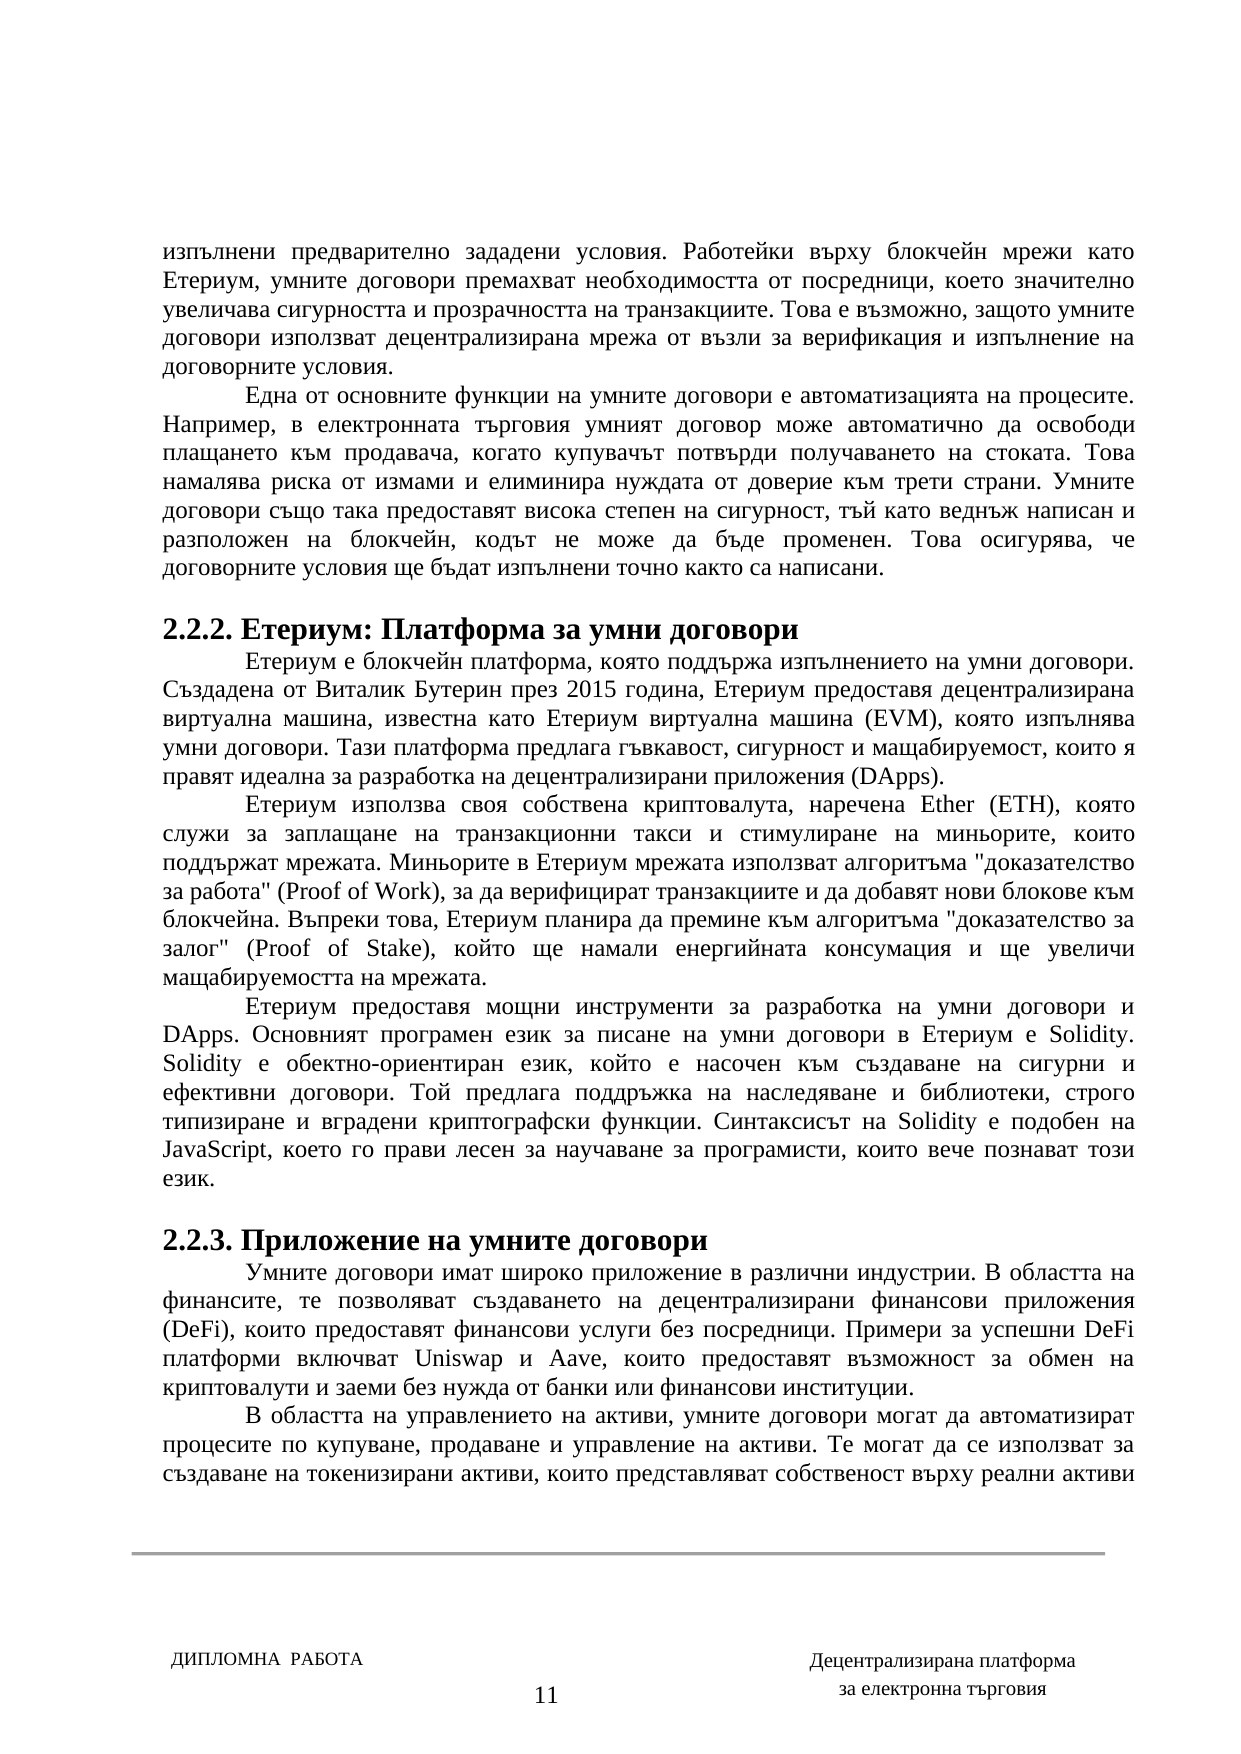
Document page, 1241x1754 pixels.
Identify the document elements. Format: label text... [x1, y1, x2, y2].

text Етериум използва своя собствена криптовалута, наречена Ether (ETH), която служи за заплащане на транзакционни такси и стимулиране на миньорите, които поддържат мрежата. Миньорите в Етериум мрежата използват алгоритъма "доказателство за работа" (Proof of Work), за да верифицират транзакциите и да добавят нови блокове към блокчейна. Въпреки това, Етериум планира да премине към алгоритъма "доказателство за залог" (Proof of Stake), който ще намали енергийната консумация и ще увеличи мащабируемостта на мрежата. [162, 789, 1136, 991]
text Етериум е блокчейн платформа, която поддържа изпълнението на умни договори. Създадена от Виталик Бутерин през 2015 година, Етериум предоставя децентрализирана виртуална машина, известна като Етериум виртуална машина (EVM), която изпълнява умни договори. Тази платформа предлага гъвкавост, сигурност и мащабируемост, които я правят идеална за разработка на децентрализирани приложения (DApps). [162, 646, 1136, 789]
subtitle 2.2.2. Етериум: Платформа за умни договори [162, 610, 1136, 646]
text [162, 236, 1136, 380]
text Етериум предоставя мощни инструменти за разработка на умни договори и DApps. Основният програмен език за писане на умни договори в Етериум е Solidity. Solidity е обектно-ориентиран език, който е насочен към създаване на сигурни и ефективни договори. Той предлага поддръжка на наследяване и библиотеки, строго типизиране и вградени криптографски функции. Синтаксисът на Solidity е подобен на JavaScript, което го прави лесен за научаване за програмисти, които вече познават този език. [162, 991, 1136, 1192]
subtitle 2.2.3. Приложение на умните договори [162, 1221, 1136, 1257]
text Умните договори имат широко приложение в различни индустрии. В областта на финансите, те позволяват създаването на децентрализирани финансови приложения (DeFi), които предоставят финансови услуги без посредници. Примери за успешни DeFi платформи включват Uniswap и Aave, които предоставят възможност за обмен на криптовалути и заеми без нужда от банки или финансови институции. [162, 1257, 1136, 1401]
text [162, 1401, 1136, 1487]
text Една от основните функции на умните договори е автоматизацията на процесите. Например, в електронната търговия умният договор може автоматично да освободи плащането към продавача, когато купувачът потвърди получаването на стоката. Това намалява риска от измами и елиминира нуждата от доверие към трети страни. Умните договори също така предоставят висока степен на сигурност, тъй като веднъж написан и разположен на блокчейн, кодът не може да бъде променен. Това осигурява, че договорните условия ще бъдат изпълнени точно както са написани. [162, 380, 1136, 581]
